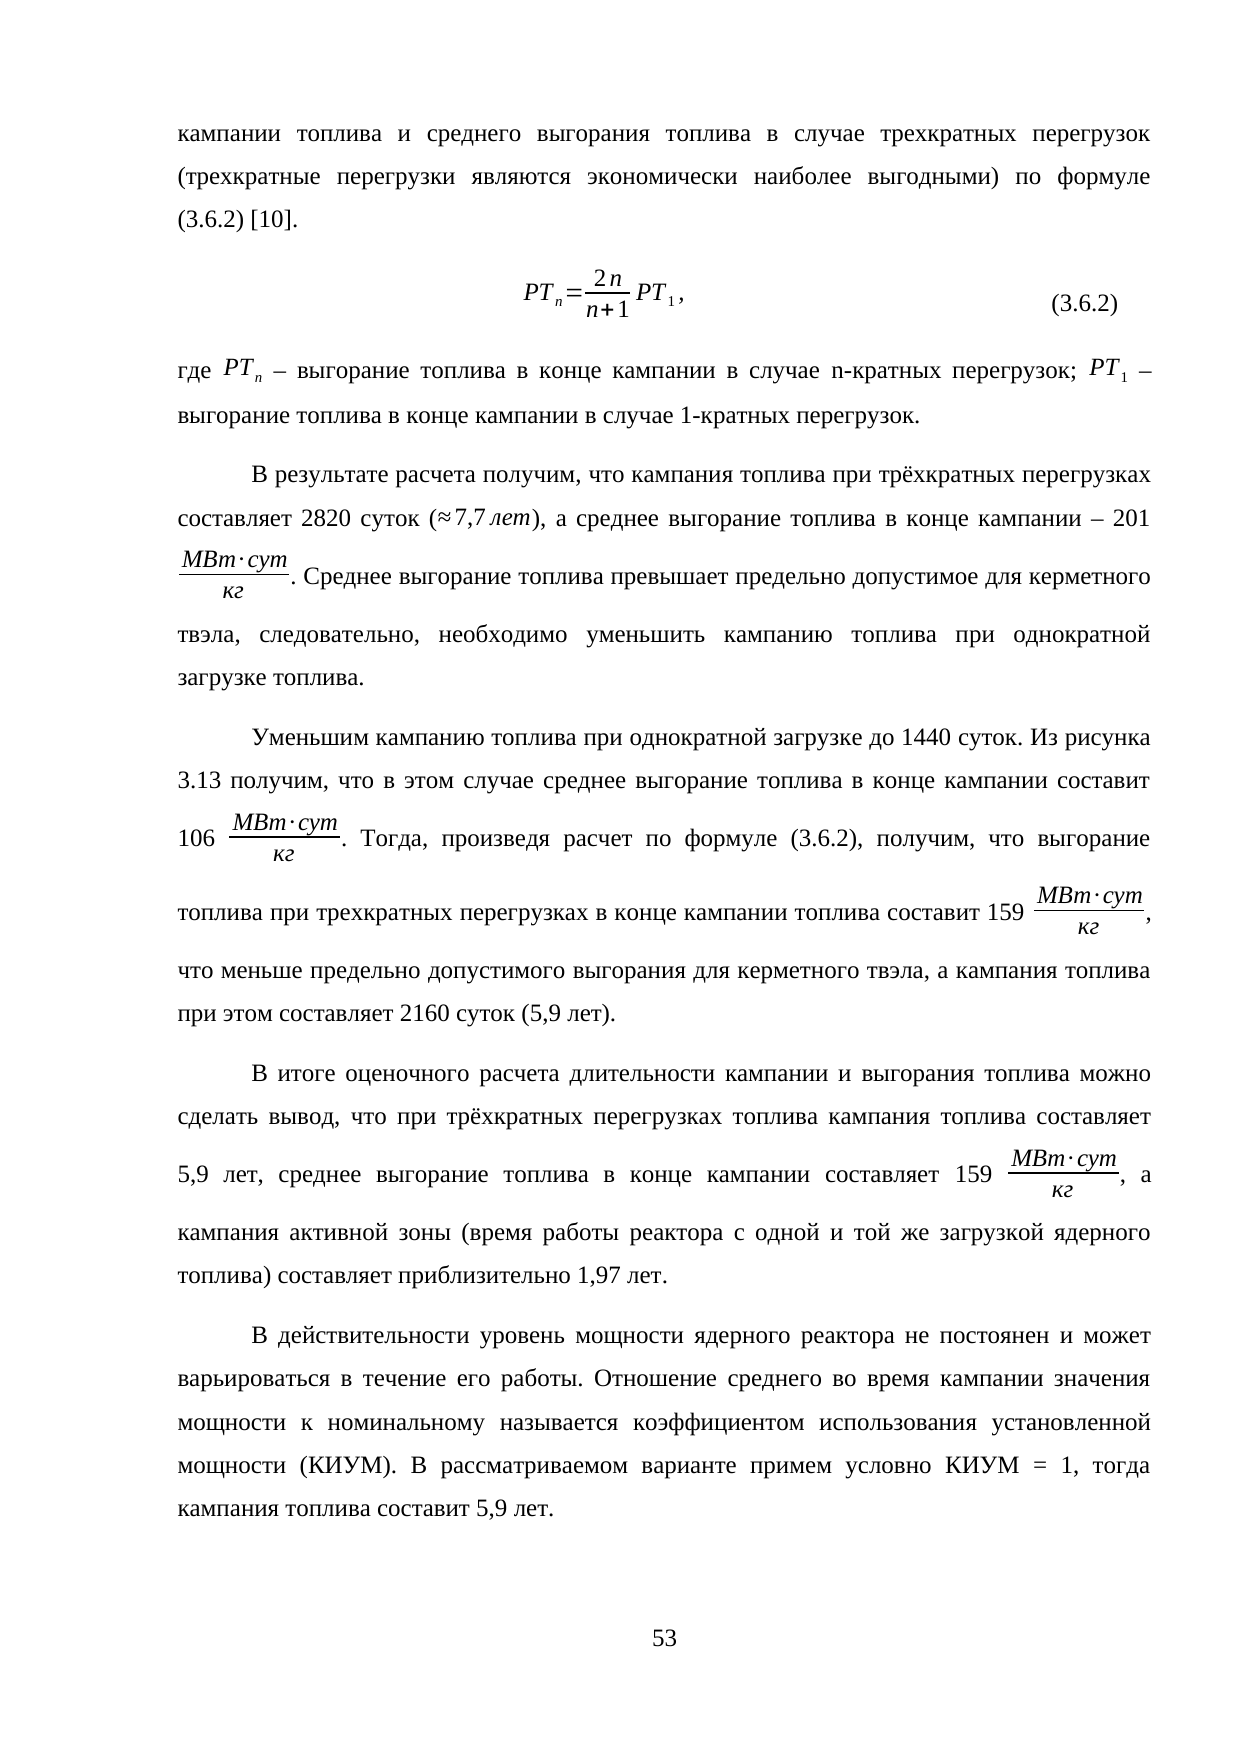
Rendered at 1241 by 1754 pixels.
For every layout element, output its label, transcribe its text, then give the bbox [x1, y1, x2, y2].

table_header [166, 264, 1040, 354]
table_header (3.6.2) [1040, 264, 1140, 354]
text В результате расчета получим, что кампания топлива при трёхкратных перегрузках составляет 2820 суток (), а среднее выгорание топлива в конце кампании – 201 . Среднее выгорание топлива превышает предельно допустимое для керметного твэла, следовательно, необходимо уменьшить кампанию топлива при однократной загрузке топлива. [177, 459, 1152, 691]
text Уменьшим кампанию топлива при однократной загрузке до 1440 суток. Из рисунка 3.13 получим, что в этом случае среднее выгорание топлива в конце кампании составит 106 . Тогда, произведя расчет по формуле (3.6.2), получим, что выгорание топлива при трехкратных перегрузках в конце кампании топлива составит 159 , что меньше предельно допустимого выгорания для керметного твэла, а кампания топлива при этом составляет 2160 суток (5,9 лет). [177, 722, 1152, 1027]
text где – выгорание топлива в конце кампании в случае n-кратных перегрузок; – выгорание топлива в конце кампании в случае 1-кратных перегрузок. [177, 354, 1152, 428]
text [177, 118, 1152, 233]
text В итоге оценочного расчета длительности кампании и выгорания топлива можно сделать вывод, что при трёхкратных перегрузках топлива кампания топлива составляет 5,9 лет, среднее выгорание топлива в конце кампании составляет 159 , а кампания активной зоны (время работы реактора с одной и той же загрузкой ядерного топлива) составляет приблизительно 1,97 лет. [177, 1058, 1152, 1289]
text В действительности уровень мощности ядерного реактора не постоянен и может варьироваться в течение его работы. Отношение среднего во время кампании значения мощности к номинальному называется коэффициентом использования установленной мощности (КИУМ). В рассматриваемом варианте примем условно КИУМ = 1, тогда кампания топлива составит 5,9 лет. [177, 1320, 1152, 1522]
